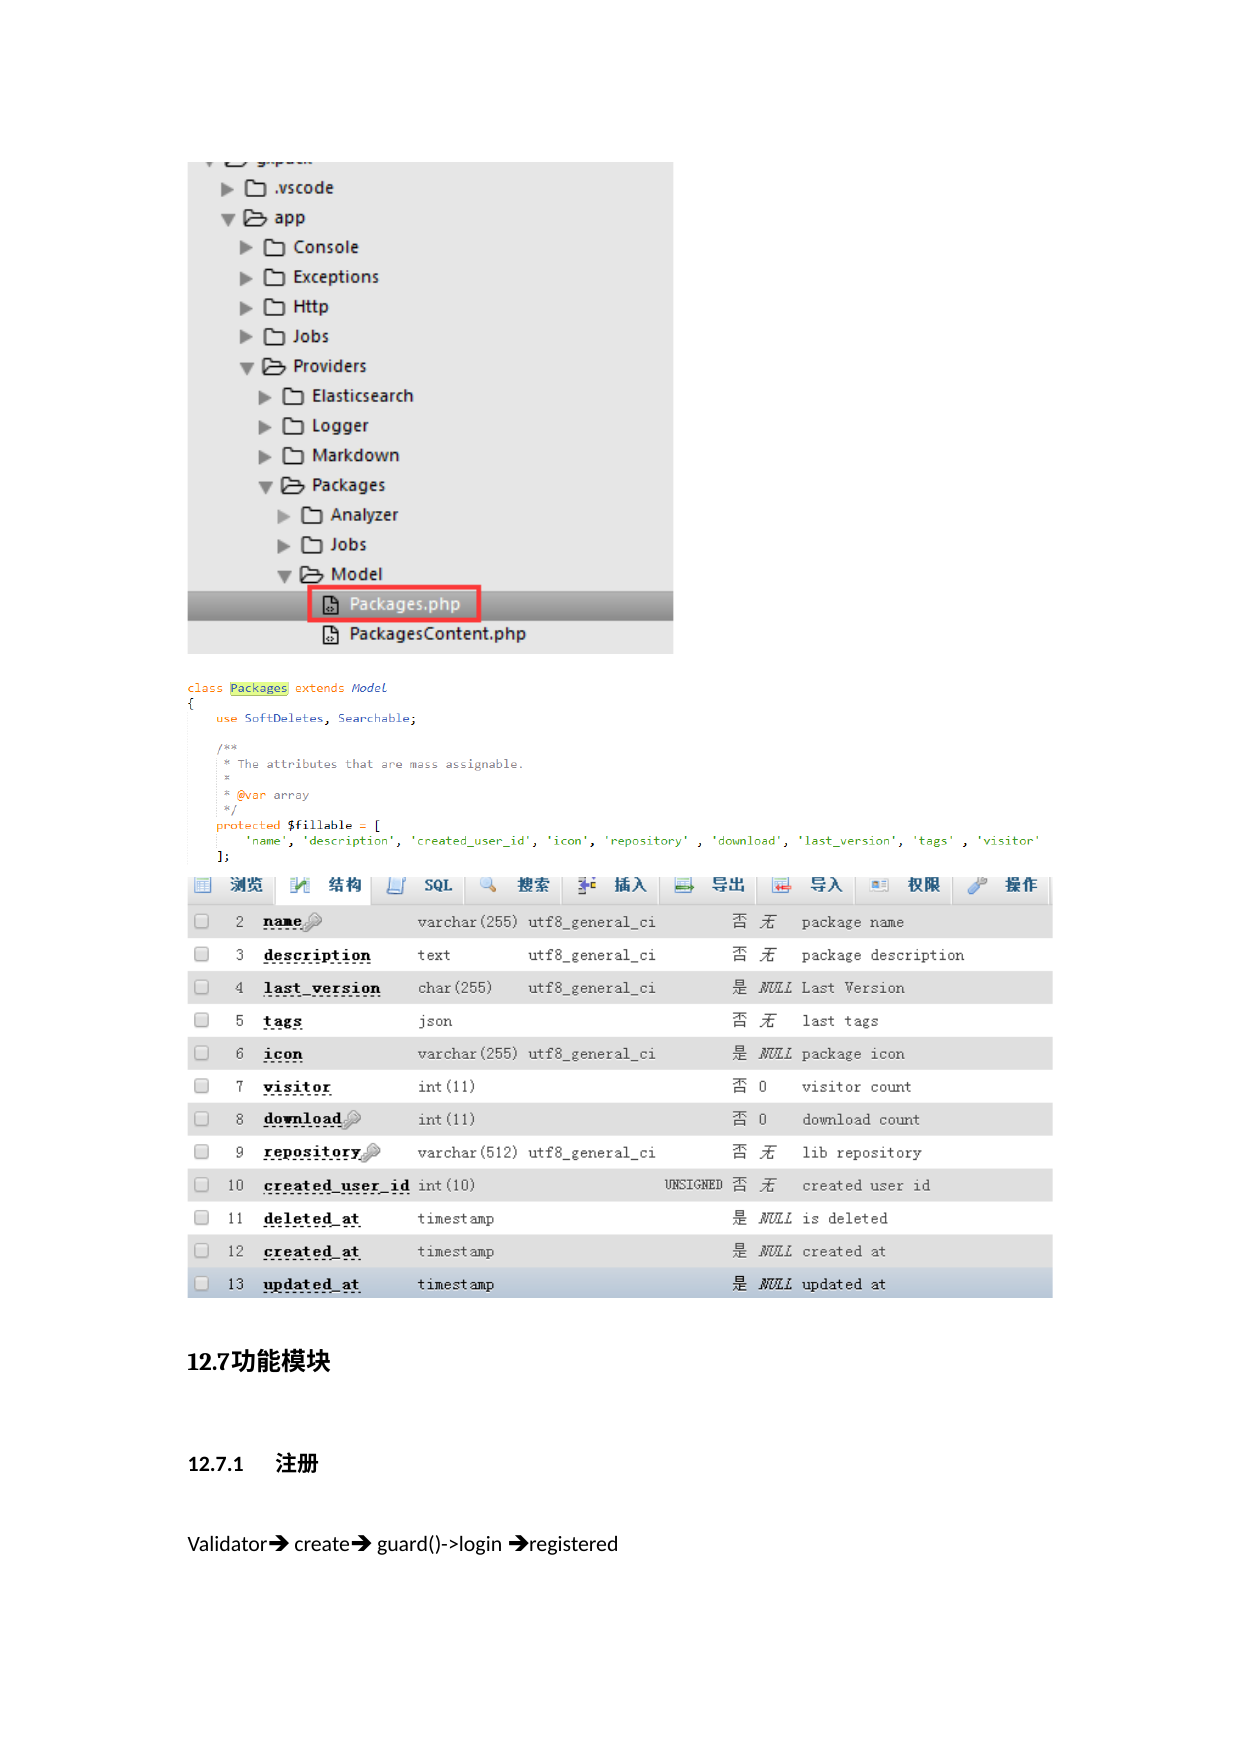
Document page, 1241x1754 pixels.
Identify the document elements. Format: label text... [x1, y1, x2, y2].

picture [187, 682, 1053, 865]
subtitle 注册 [187, 1445, 1053, 1478]
picture [187, 162, 674, 654]
list Validator create guard()->login registered [187, 1528, 1053, 1560]
picture [187, 877, 1053, 1298]
subtitle 功能模块 [187, 1327, 1053, 1392]
